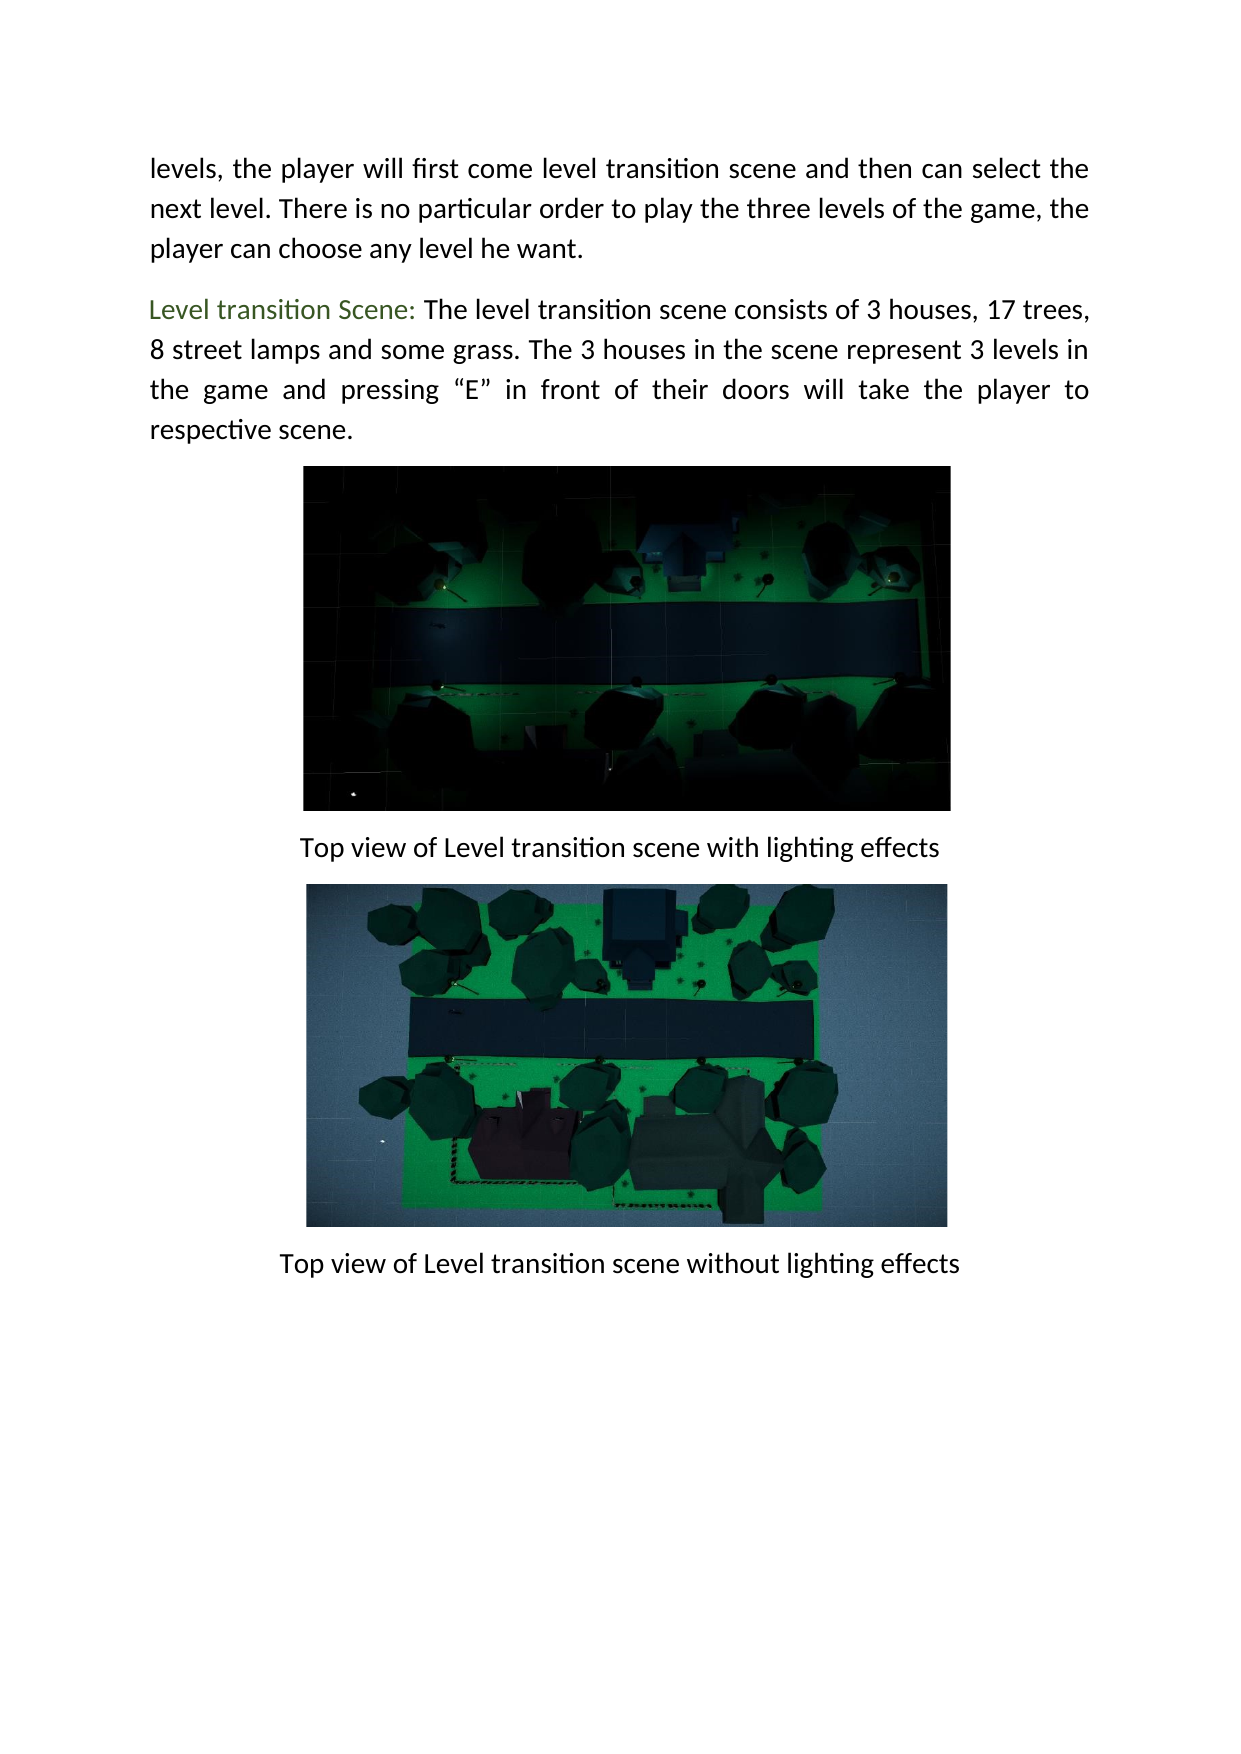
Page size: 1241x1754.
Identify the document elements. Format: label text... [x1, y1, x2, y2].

text Top view of Level transition scene without lighting effects [150, 1245, 1090, 1281]
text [148, 150, 1091, 265]
picture [306, 884, 948, 1227]
text Level transition Scene: The level transition scene consists of 3 houses, 17 trees, 8 street lamps and some grass. The 3 houses in the scene represent 3 levels in the game and pressing “E” in front of their doors will take the player to respective scene. [148, 291, 1091, 447]
text Top view of Level transition scene with lighting effects [150, 829, 1090, 864]
picture [303, 466, 951, 811]
